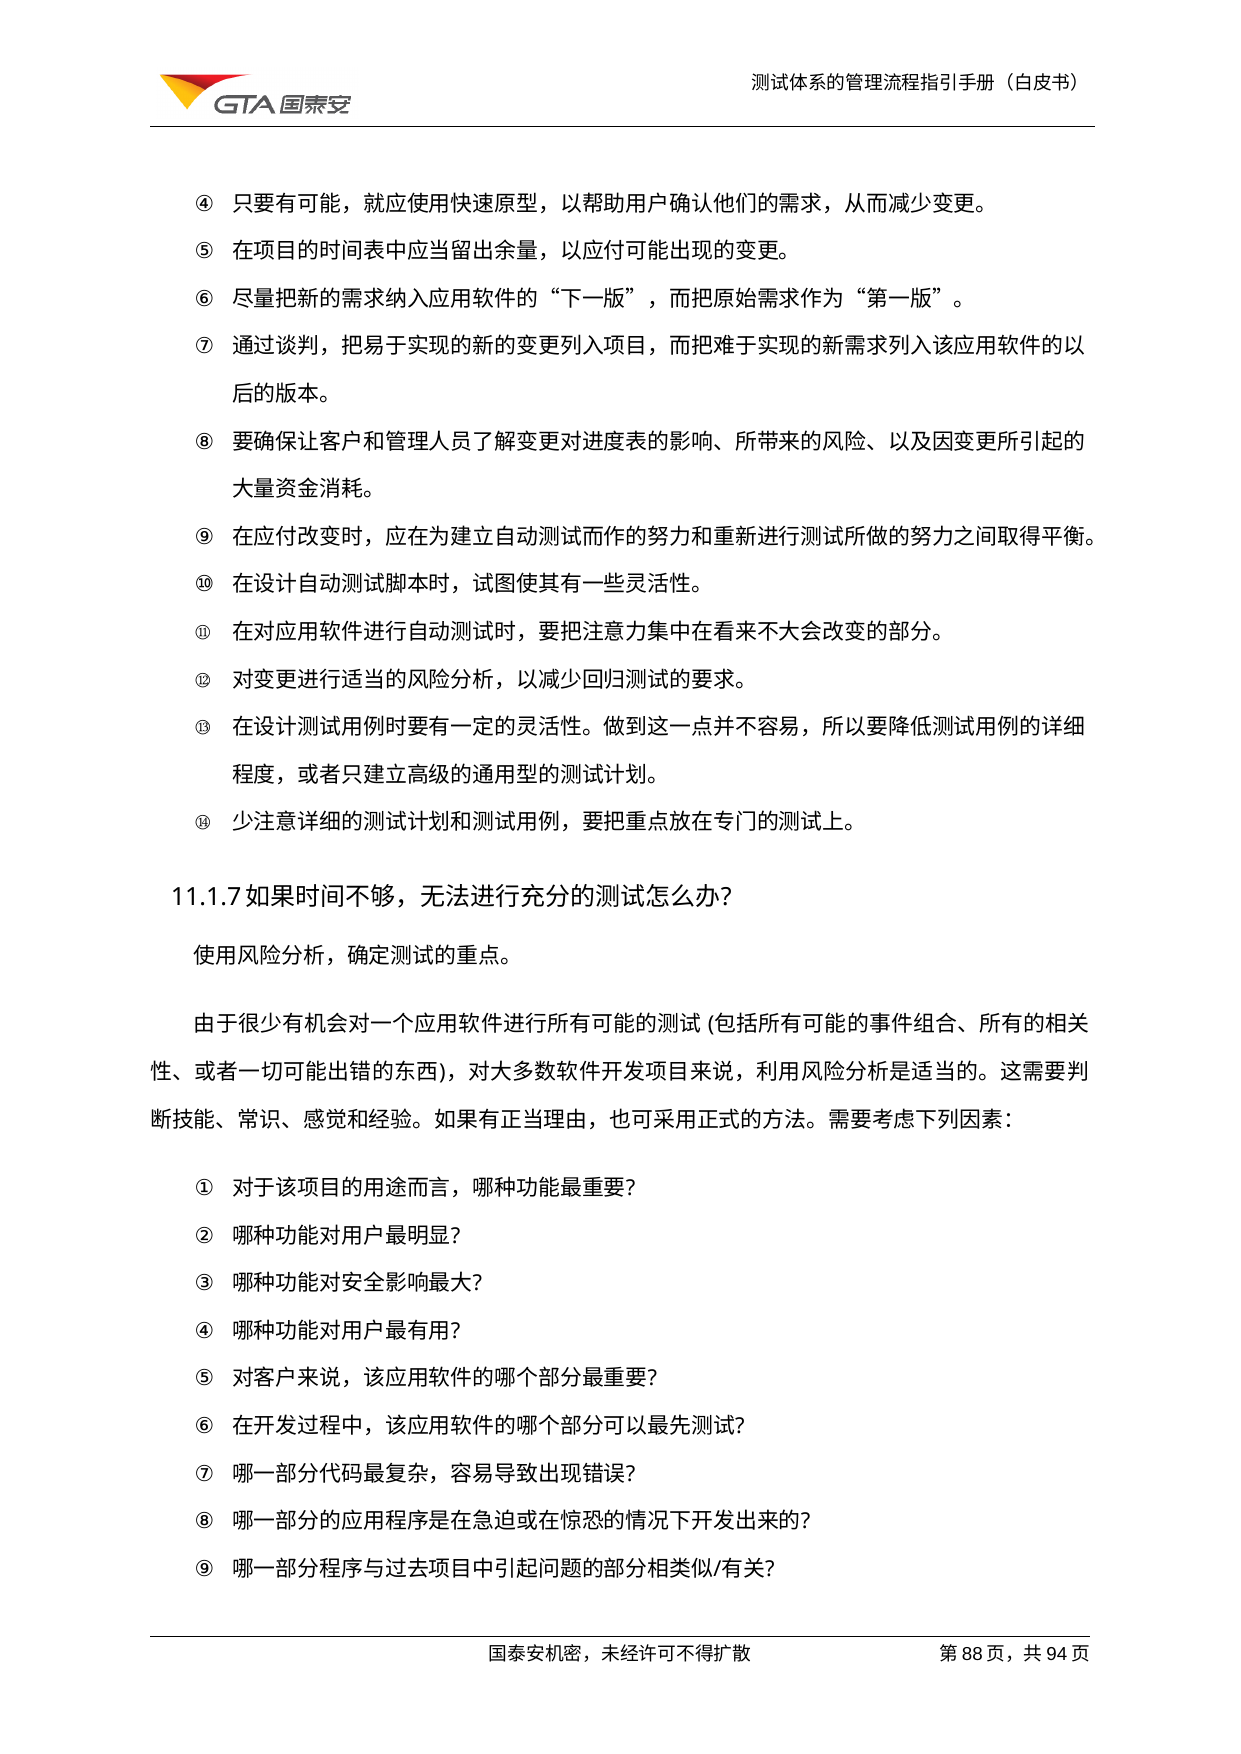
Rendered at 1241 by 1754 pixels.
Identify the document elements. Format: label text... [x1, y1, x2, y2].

picture [156, 67, 359, 119]
list 对变更进行适当的风险分析，以减少回归测试的要求。 [194, 662, 1090, 693]
list 哪种功能对用户最有用? [194, 1313, 1090, 1344]
subtitle 如果时间不够，无法进行充分的测试怎么办? [171, 877, 1090, 913]
list 哪种功能对安全影响最大? [194, 1265, 1090, 1297]
list 少注意详细的测试计划和测试用例，要把重点放在专门的测试上。 [194, 804, 1090, 836]
text 由于很少有机会对一个应用软件进行所有可能的测试 (包括所有可能的事件组合、所有的相关性、或者一切可能出错的东西)，对大多数软件开发项目来说，利用风险分析是适当的。这需要判断技能、常识、感觉和经验。如果有正当理由，也可采用正式的方法。需要考虑下列因素： [150, 1006, 1090, 1133]
list 在项目的时间表中应当留出余量，以应付可能出现的变更。 [194, 233, 1090, 265]
list 哪一部分程序与过去项目中引起问题的部分相类似/有关? [194, 1551, 1090, 1583]
list 通过谈判，把易于实现的新的变更列入项目，而把难于实现的新需求列入该应用软件的以后的版本。 [194, 328, 1090, 408]
list 只要有可能，就应使用快速原型，以帮助用户确认他们的需求，从而减少变更。 [194, 186, 1090, 217]
list 尽量把新的需求纳入应用软件的“下一版”，而把原始需求作为“第一版”。 [194, 281, 1090, 313]
list 在设计测试用例时要有一定的灵活性。做到这一点并不容易，所以要降低测试用例的详细程度，或者只建立高级的通用型的测试计划。 [194, 709, 1090, 788]
list 哪一部分代码最复杂，容易导致出现错误? [194, 1456, 1090, 1487]
list 哪种功能对用户最明显? [194, 1218, 1090, 1249]
list 在对应用软件进行自动测试时，要把注意力集中在看来不大会改变的部分。 [194, 614, 1090, 646]
list 哪一部分的应用程序是在急迫或在惊恐的情况下开发出来的? [194, 1503, 1090, 1535]
list 对客户来说，该应用软件的哪个部分最重要? [194, 1360, 1090, 1392]
list 在设计自动测试脚本时，试图使其有一些灵活性。 [194, 566, 1090, 598]
text 使用风险分析，确定测试的重点。 [150, 938, 1090, 970]
list 在应付改变时，应在为建立自动测试而作的努力和重新进行测试所做的努力之间取得平衡。 [194, 519, 1090, 551]
list 在开发过程中，该应用软件的哪个部分可以最先测试? [194, 1408, 1090, 1440]
list 对于该项目的用途而言，哪种功能最重要? [194, 1170, 1090, 1202]
list 要确保让客户和管理人员了解变更对进度表的影响、所带来的风险、以及因变更所引起的大量资金消耗。 [194, 424, 1090, 503]
